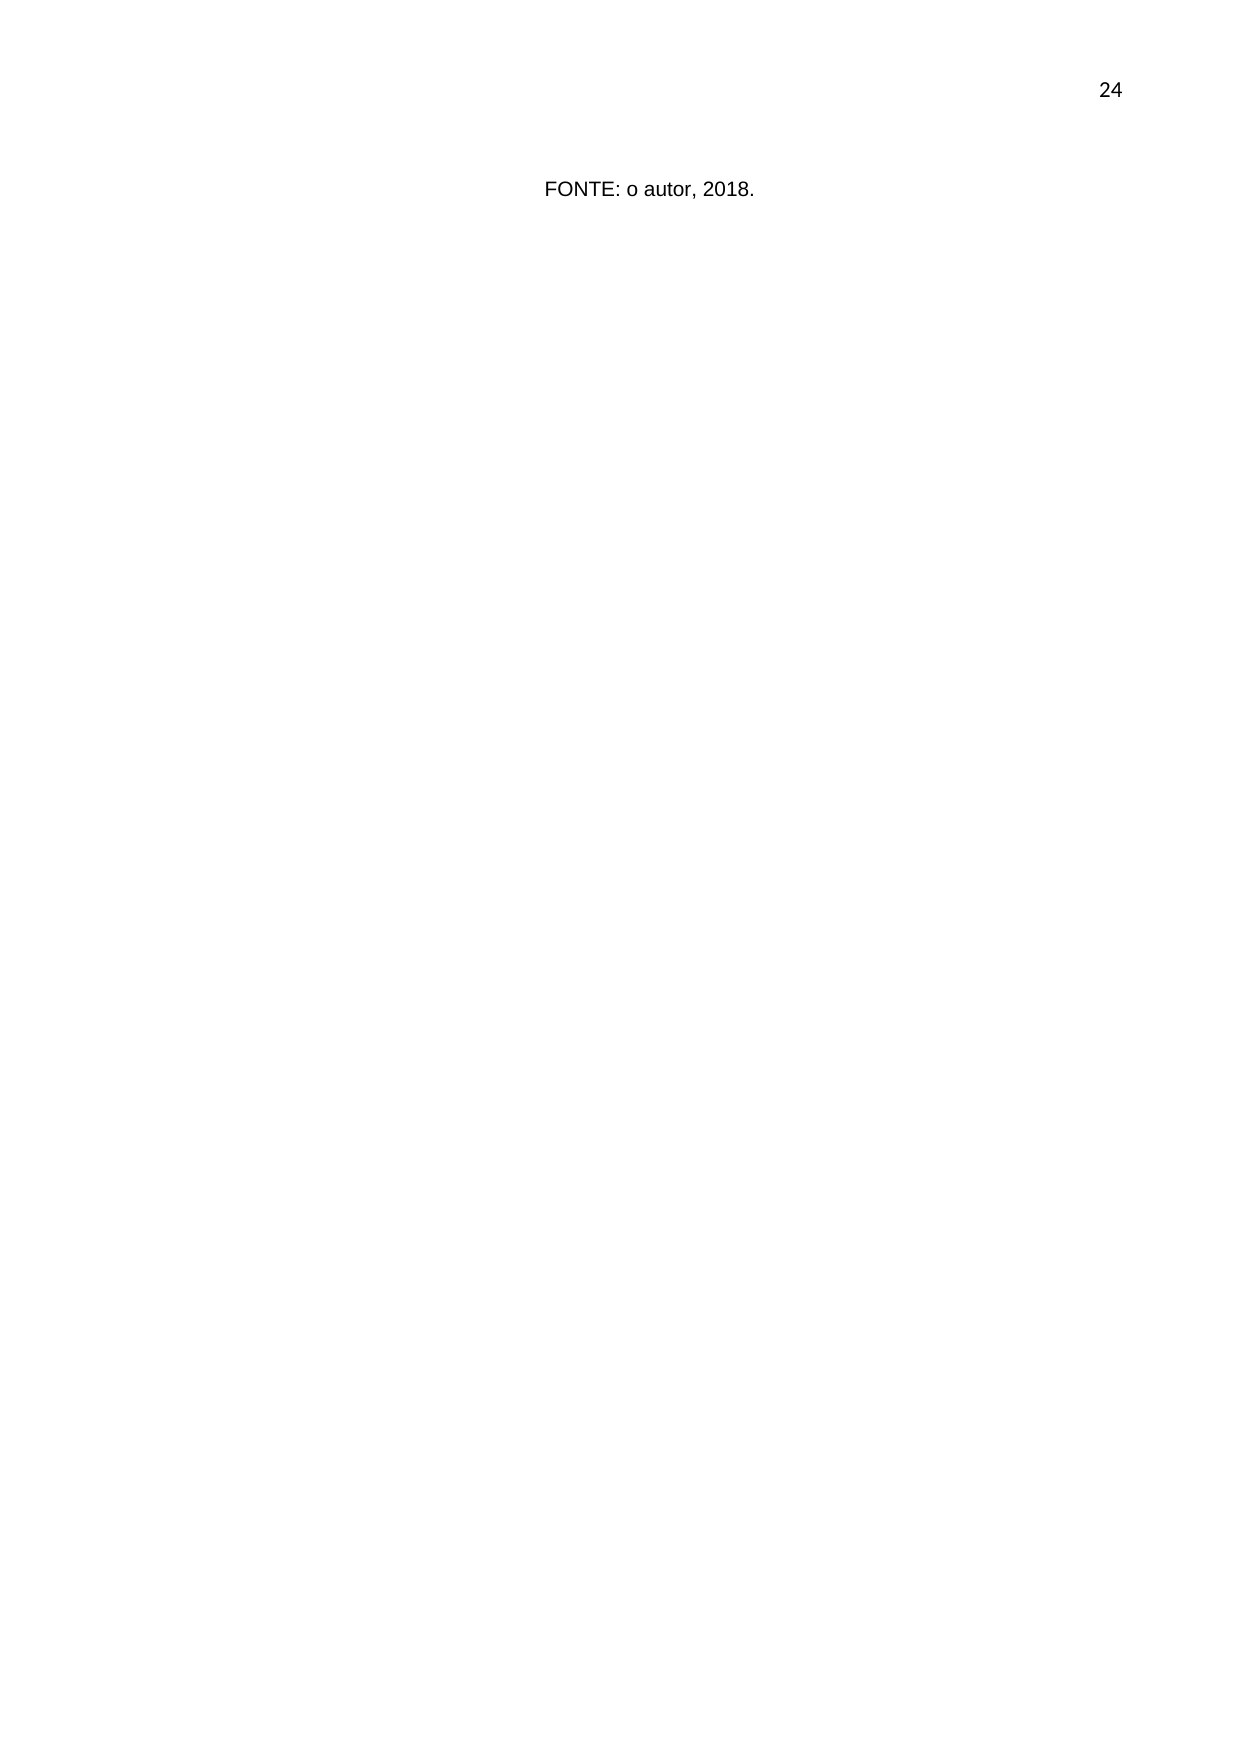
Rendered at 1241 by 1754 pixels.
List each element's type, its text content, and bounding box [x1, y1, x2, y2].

text FONTE: o autor, 2018. [177, 177, 1122, 201]
